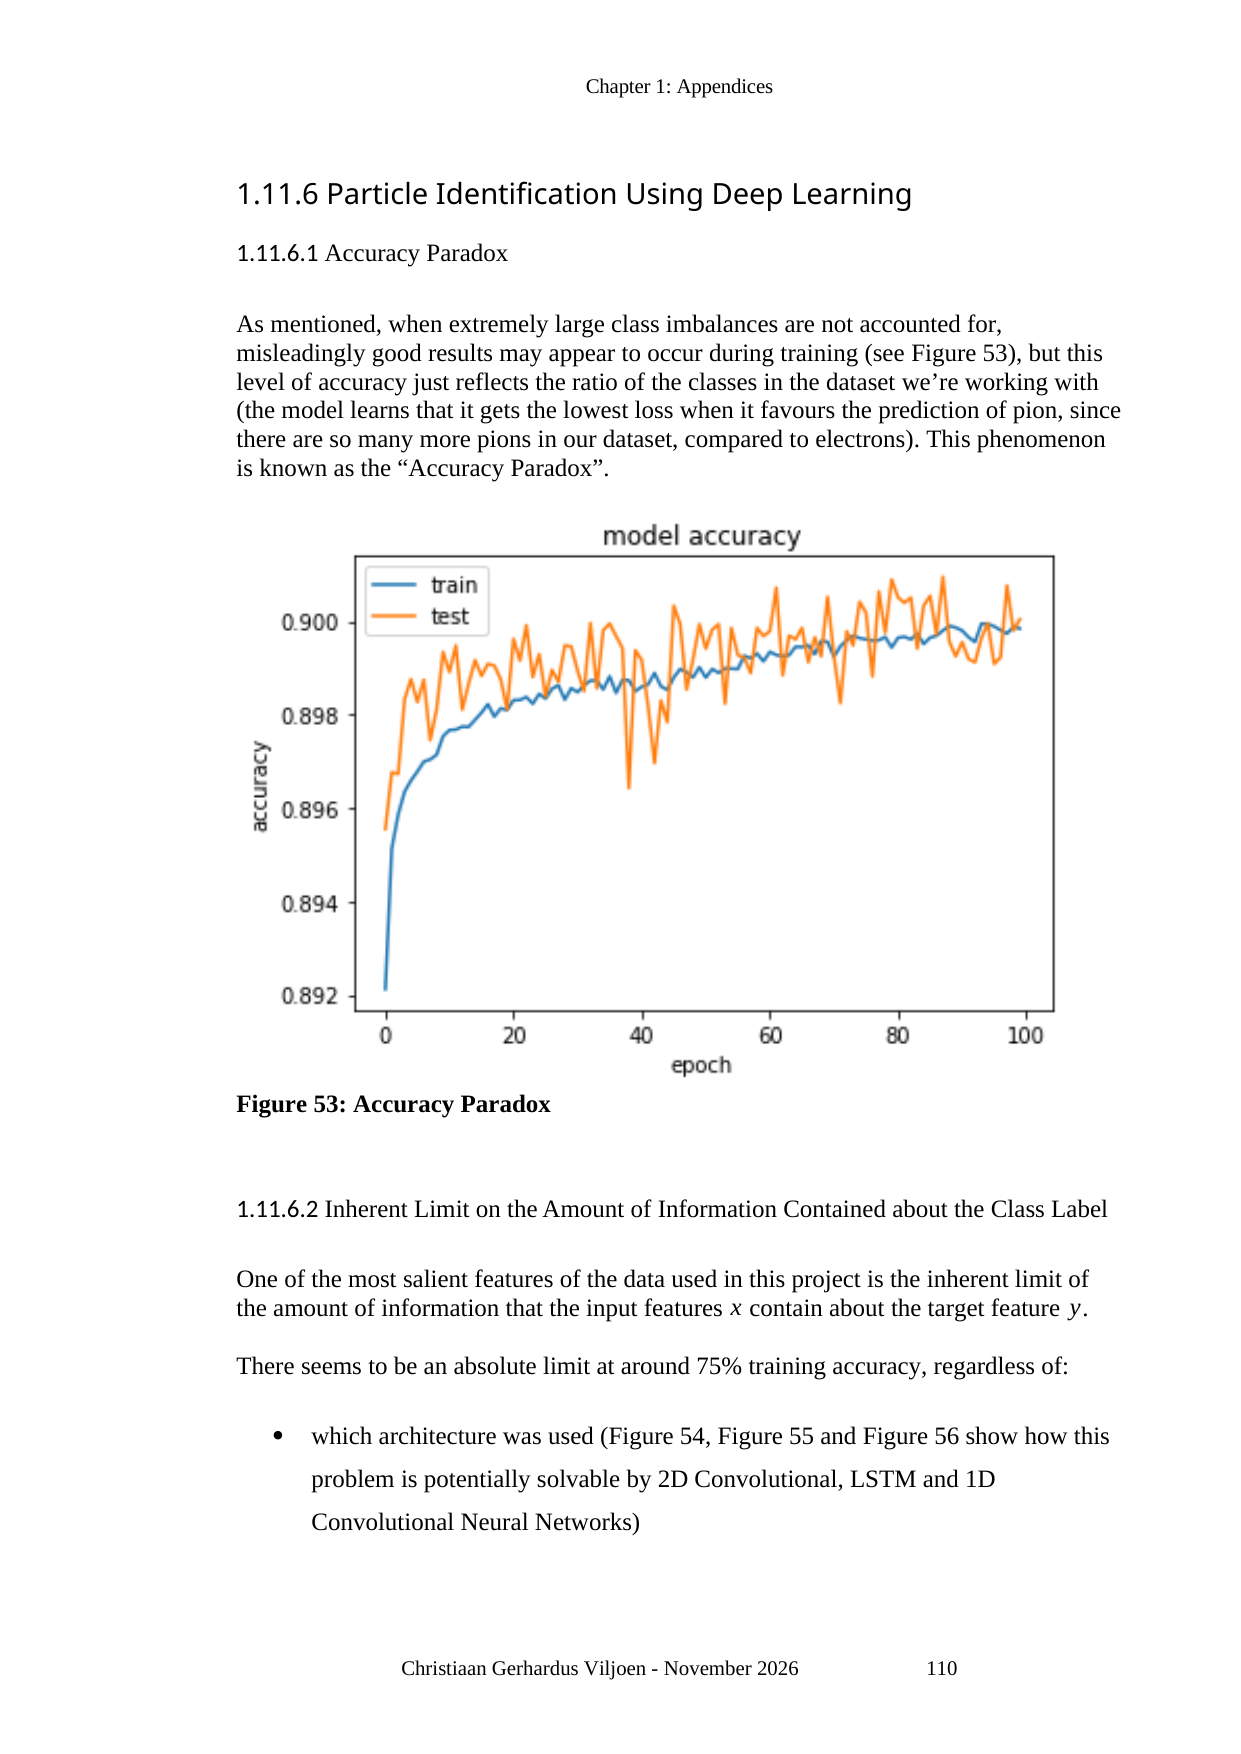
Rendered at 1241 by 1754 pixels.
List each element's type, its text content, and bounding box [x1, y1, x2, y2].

subtitle Inherent Limit on the Amount of Information Contained about the Class Label [236, 1193, 1122, 1223]
text There seems to be an absolute limit at around 75% training accuracy, regardless of: [236, 1351, 1122, 1379]
subtitle Accuracy Paradox [236, 238, 1122, 268]
picture [236, 510, 1074, 1090]
subtitle Particle Identification Using Deep Learning [236, 173, 1122, 213]
text One of the most salient features of the data used in this project is the inherent limit of the amount of information that the input features contain about the target feature . [236, 1264, 1122, 1322]
